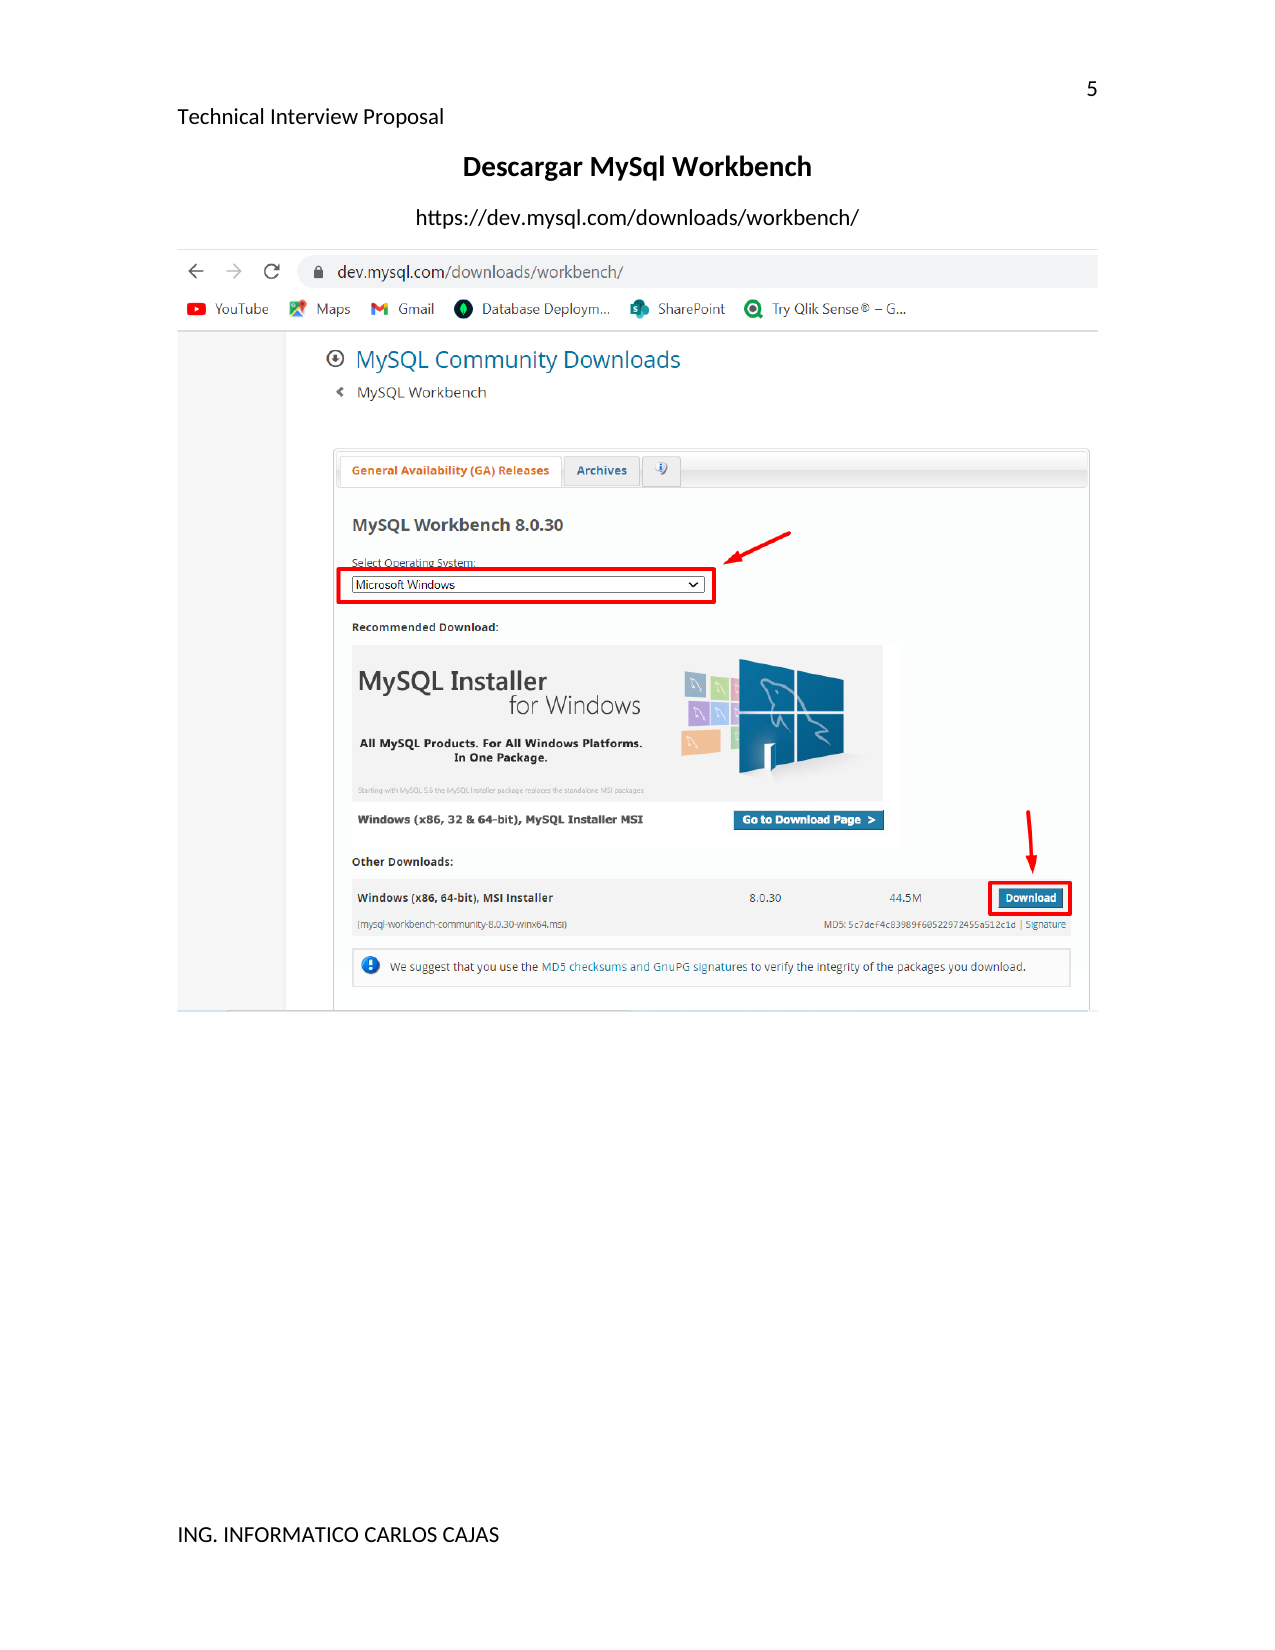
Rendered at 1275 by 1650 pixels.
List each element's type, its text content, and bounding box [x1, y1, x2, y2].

text Descargar MySql Workbench [177, 148, 1098, 183]
picture [177, 249, 1098, 1012]
text https://dev.mysql.com/downloads/workbench/ [177, 203, 1098, 231]
